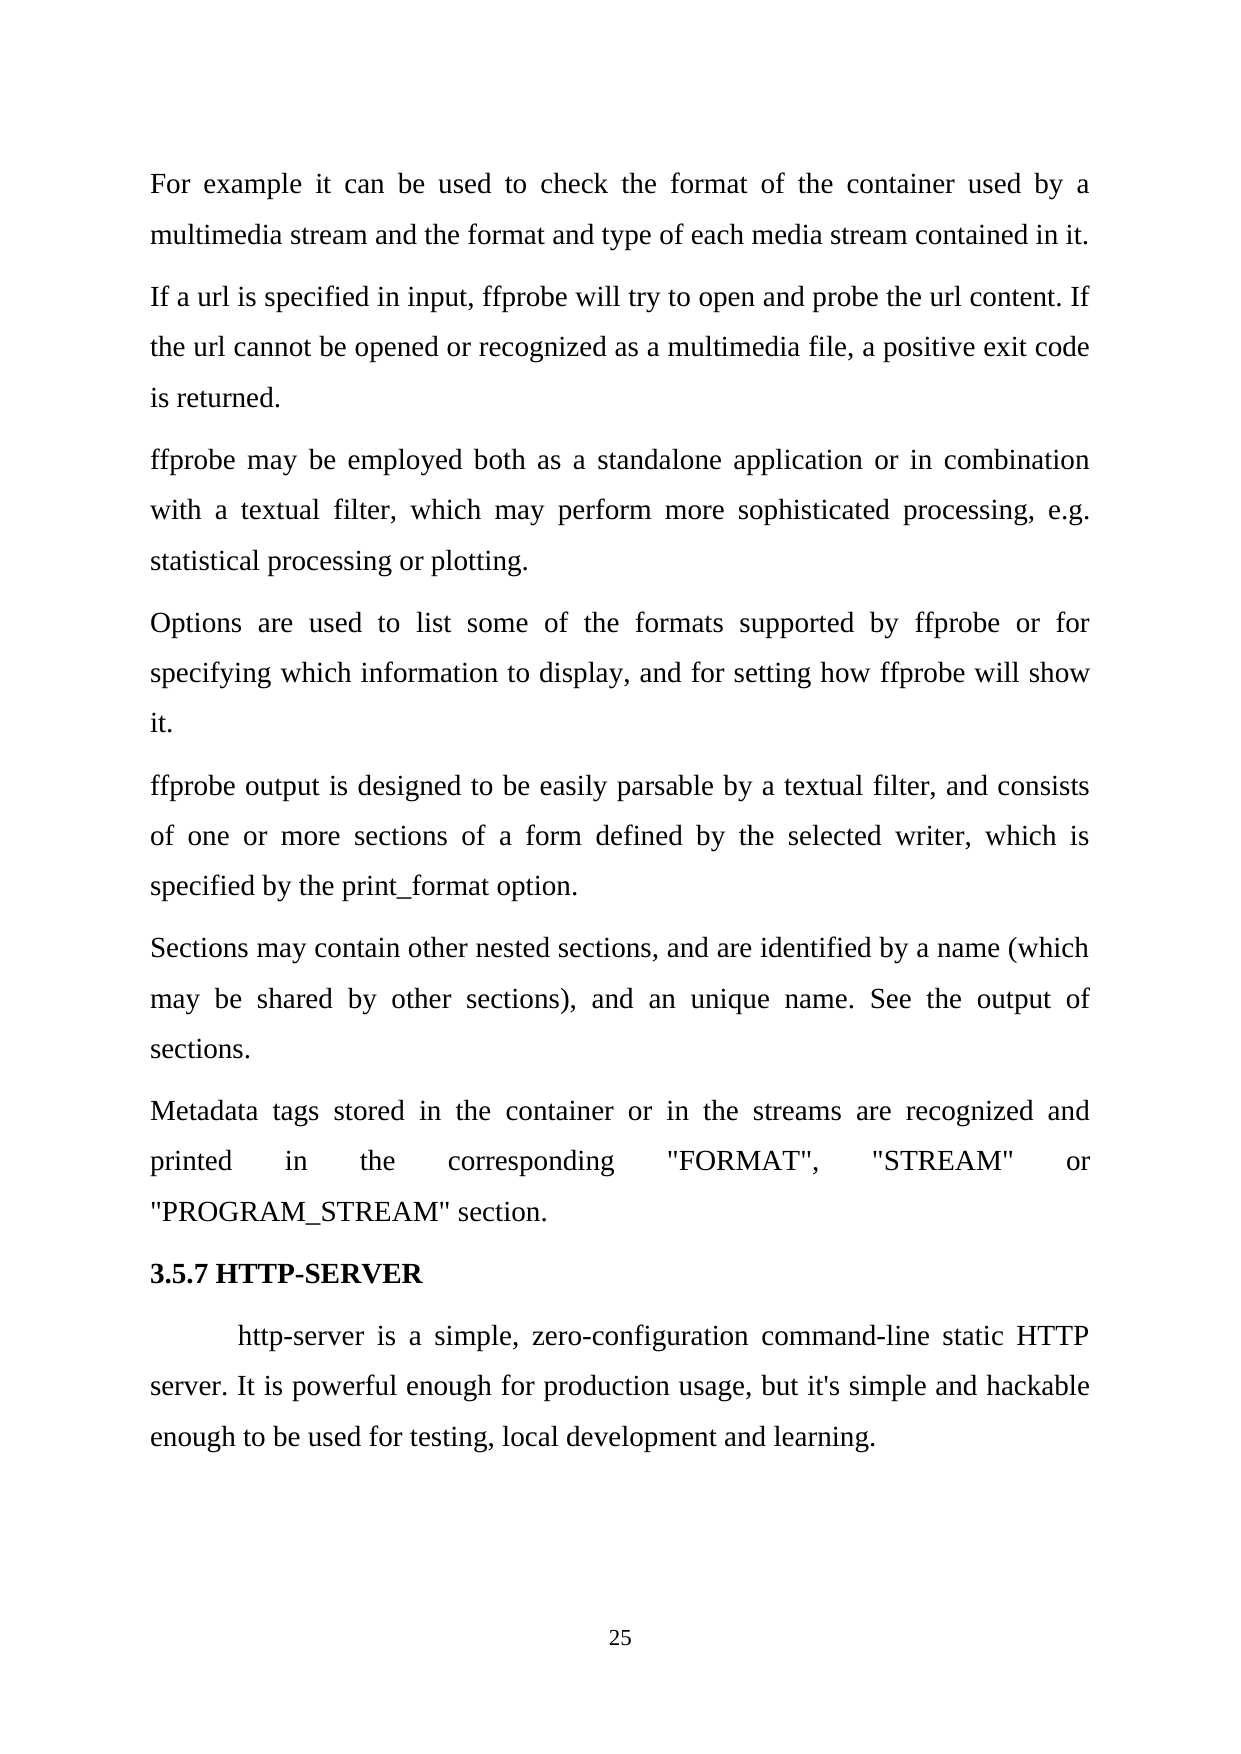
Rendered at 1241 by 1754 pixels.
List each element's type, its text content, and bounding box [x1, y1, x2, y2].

text Sections may contain other nested sections, and are identified by a name (which may be shared by other sections), and an unique name. See the output of sections. [150, 930, 1091, 1064]
text Options are used to list some of the formats supported by ffprobe or for specifying which information to display, and for setting how ffprobe will show it. [150, 605, 1091, 739]
text Metadata tags stored in the container or in the streams are recognized and printed in the corresponding "FORMAT", "STREAM" or "PROGRAM_STREAM" section. [150, 1093, 1091, 1227]
text For example it can be used to check the format of the container used by a multimedia stream and the format and type of each media stream contained in it. [150, 167, 1091, 251]
text http-server is a simple, zero-configuration command-line static HTTP server. It is powerful enough for production usage, but it's simple and hackable enough to be used for testing, local development and learning. [150, 1318, 1091, 1452]
text If a url is specified in input, ffprobe will try to open and probe the url content. If the url cannot be opened or recognized as a multimedia file, a positive exit code is returned. [150, 279, 1091, 413]
text ffprobe output is designed to be easily parsable by a textual filter, and consists of one or more sections of a form defined by the selected writer, which is specified by the print_format option. [150, 768, 1091, 902]
text ffprobe may be employed both as a standalone application or in combination with a textual filter, which may perform more sophisticated processing, e.g. statistical processing or plotting. [150, 442, 1091, 576]
text 3.5.7 HTTP-SERVER [150, 1256, 1091, 1289]
